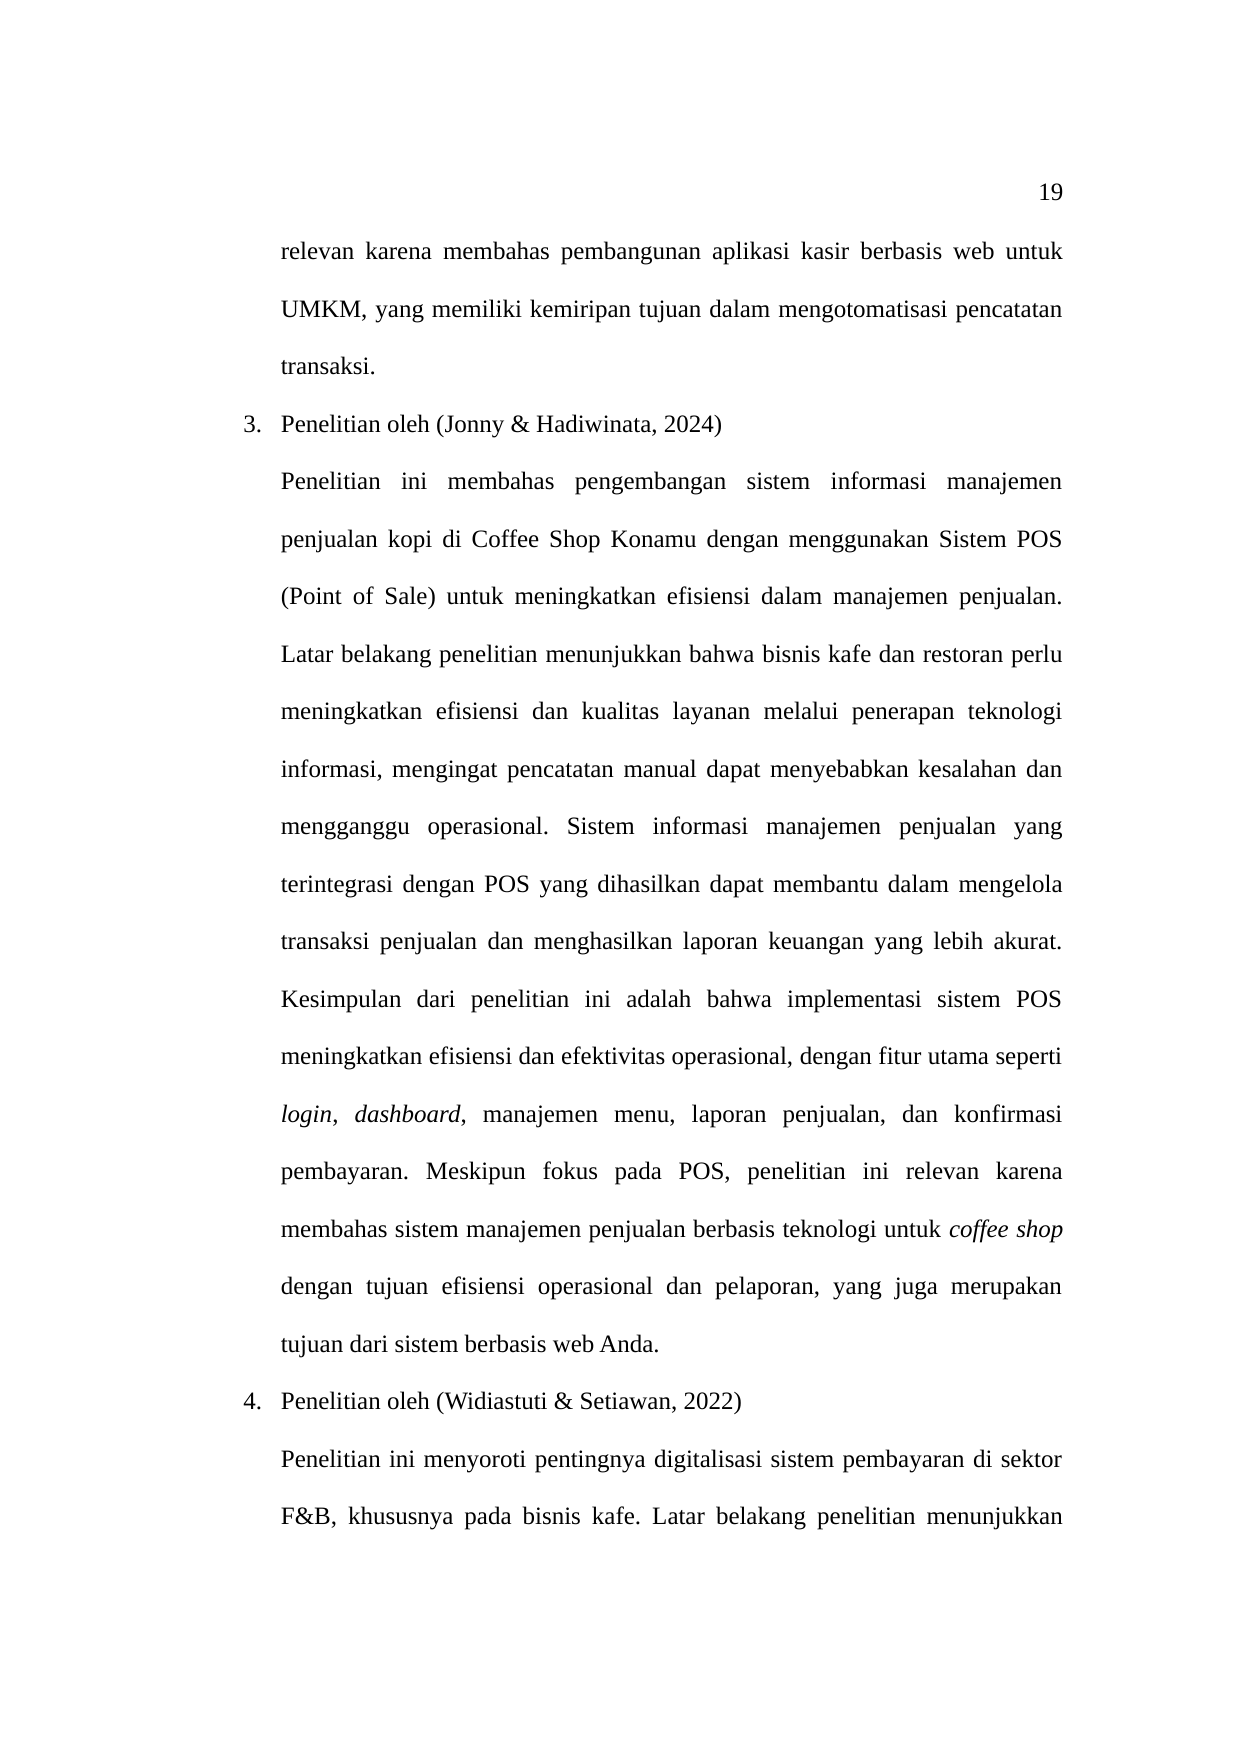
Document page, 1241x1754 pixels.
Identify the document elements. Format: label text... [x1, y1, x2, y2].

subtitle Penelitian oleh (Jonny & Hadiwinata, 2024) [243, 409, 1063, 437]
subtitle Penelitian oleh (Widiastuti & Setiawan, 2022) [243, 1386, 1063, 1415]
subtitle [281, 236, 1063, 380]
subtitle Penelitian ini membahas pengembangan sistem informasi manajemen penjualan kopi di Coffee Shop Konamu dengan menggunakan Sistem POS (Point of Sale) untuk meningkatkan efisiensi dalam manajemen penjualan. Latar belakang penelitian menunjukkan bahwa bisnis kafe dan restoran perlu meningkatkan efisiensi dan kualitas layanan melalui penerapan teknologi informasi, mengingat pencatatan manual dapat menyebabkan kesalahan dan mengganggu operasional. Sistem informasi manajemen penjualan yang terintegrasi dengan POS yang dihasilkan dapat membantu dalam mengelola transaksi penjualan dan menghasilkan laporan keuangan yang lebih akurat. Kesimpulan dari penelitian ini adalah bahwa implementasi sistem POS meningkatkan efisiensi dan efektivitas operasional, dengan fitur utama seperti login, dashboard, manajemen menu, laporan penjualan, dan konfirmasi pembayaran. Meskipun fokus pada POS, penelitian ini relevan karena membahas sistem manajemen penjualan berbasis teknologi untuk coffee shop dengan tujuan efisiensi operasional dan pelaporan, yang juga merupakan tujuan dari sistem berbasis web Anda. [281, 466, 1063, 1357]
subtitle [281, 1444, 1063, 1530]
